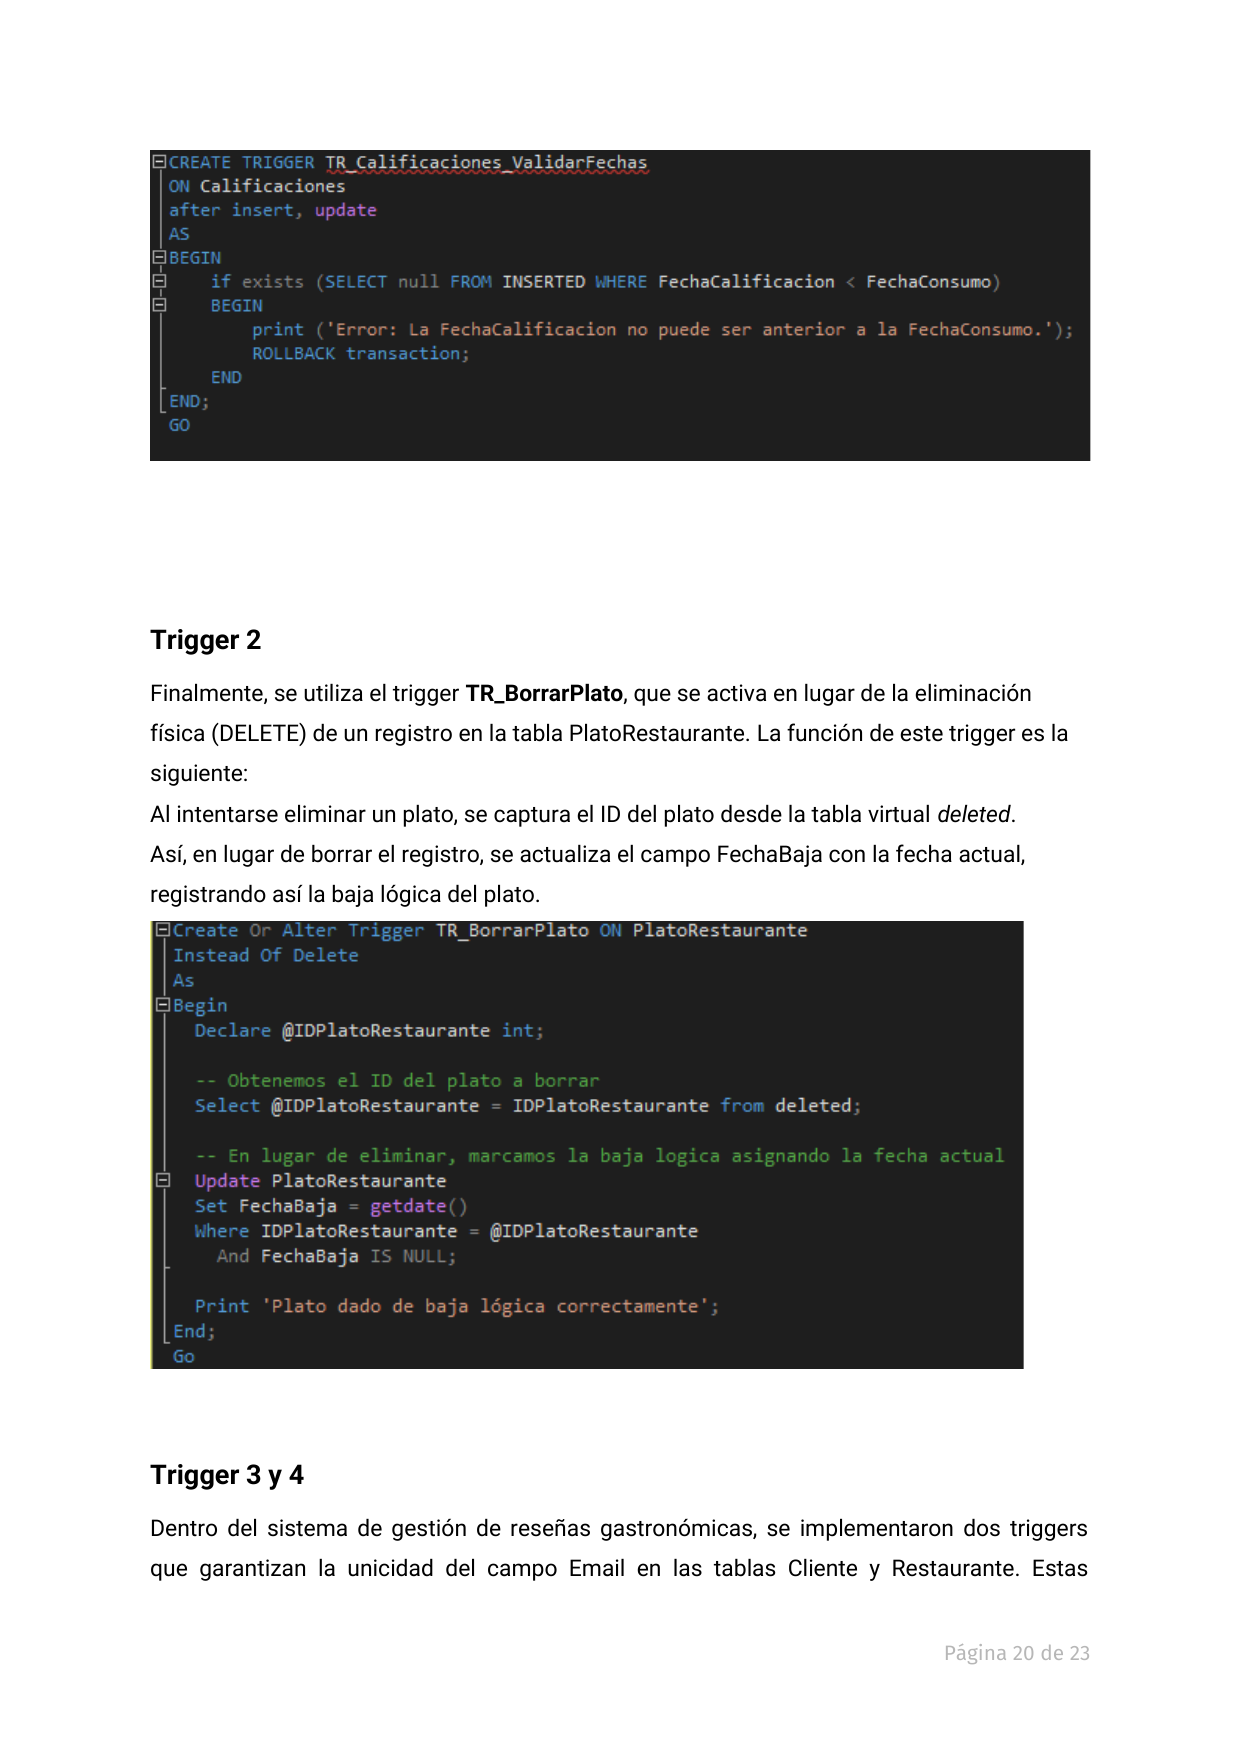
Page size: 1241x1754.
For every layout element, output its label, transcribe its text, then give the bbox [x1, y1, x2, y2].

subtitle Trigger 3 y 4 [150, 1459, 1090, 1491]
text Finalmente, se utiliza el trigger TR_BorrarPlato, que se activa en lugar de la eliminación física (DELETE) de un registro en la tabla PlatoRestaurante. La función de este trigger es la siguiente: Al intentarse eliminar un plato, se captura el ID del plato desde la tabla virtual deleted. Así, en lugar de borrar el registro, se actualiza el campo FechaBaja con la fecha actual, registrando así la baja lógica del plato. [150, 680, 1090, 908]
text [150, 1515, 1090, 1582]
picture [150, 150, 1091, 461]
subtitle Trigger 2 [150, 624, 1090, 656]
picture [150, 921, 1024, 1369]
